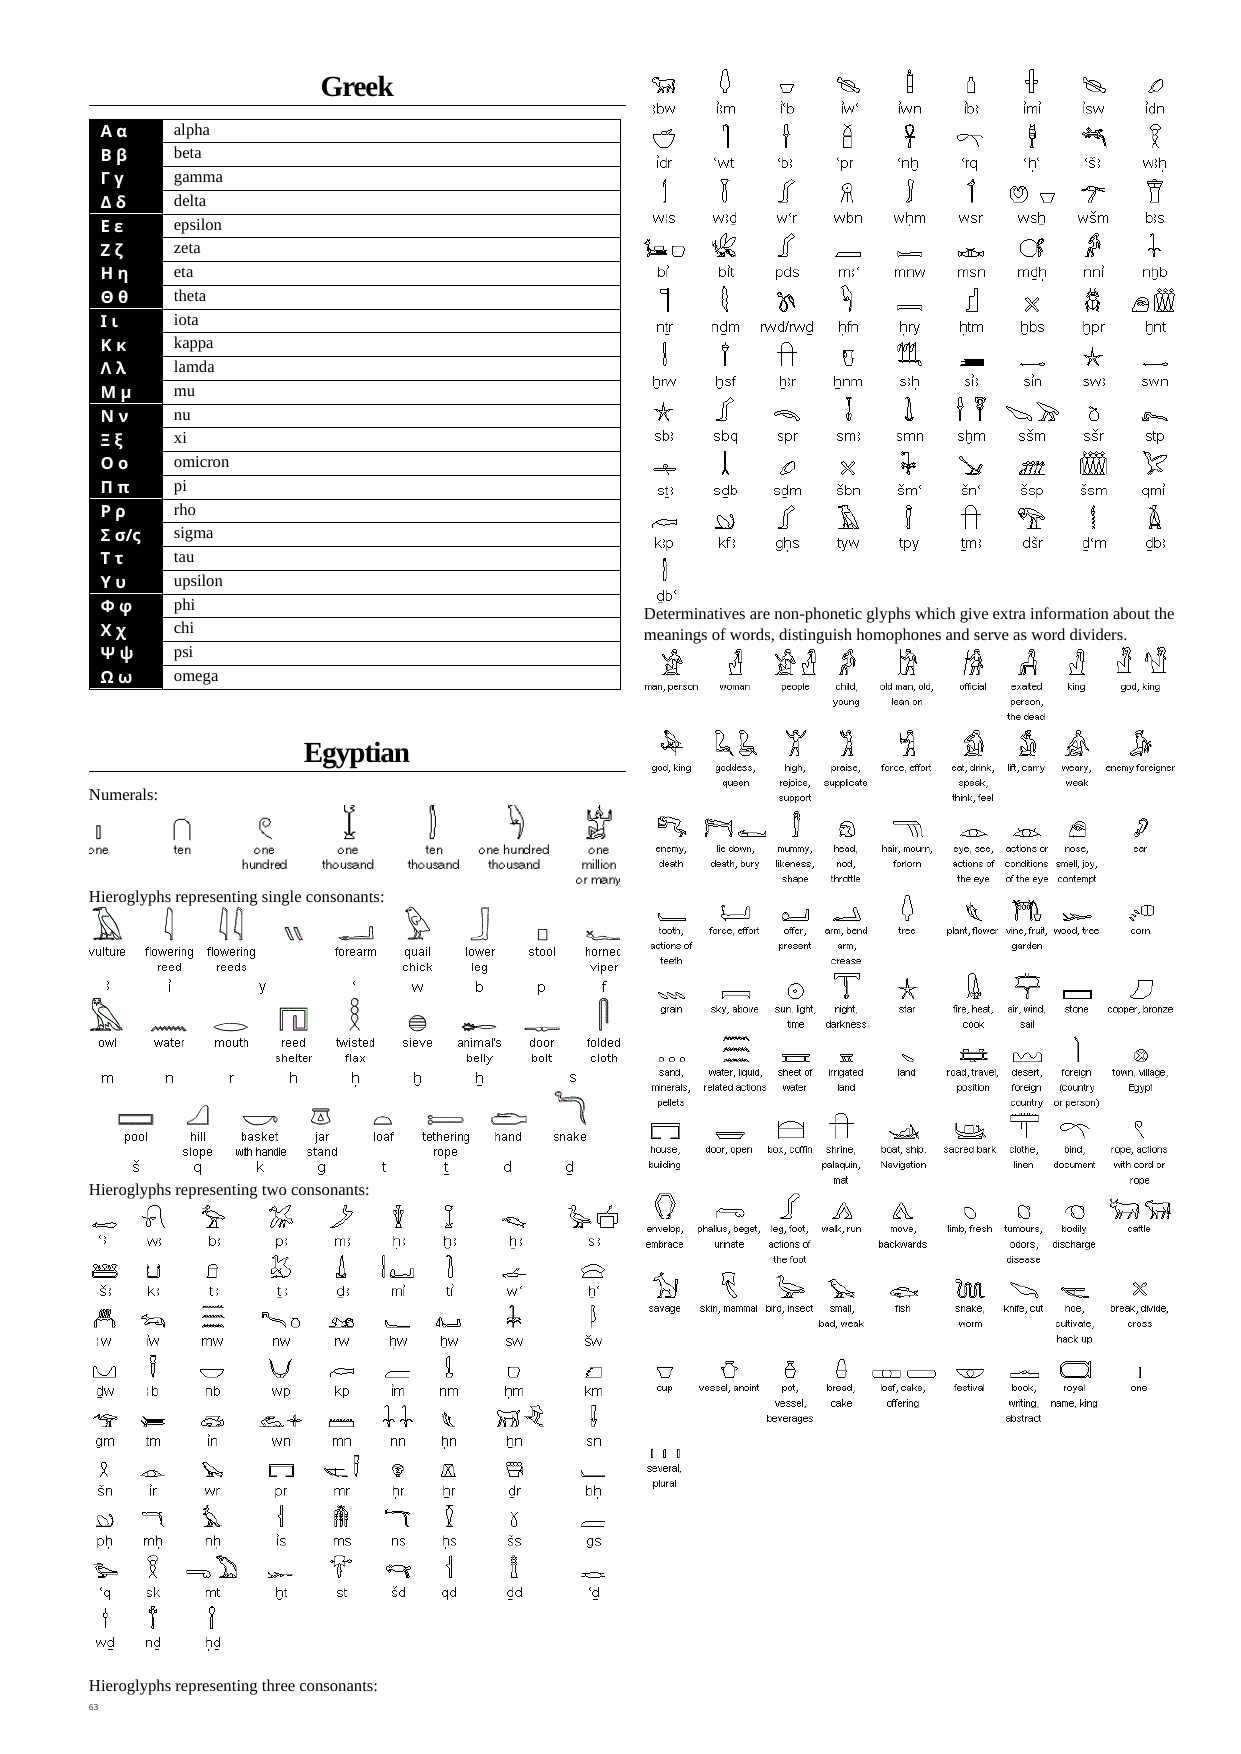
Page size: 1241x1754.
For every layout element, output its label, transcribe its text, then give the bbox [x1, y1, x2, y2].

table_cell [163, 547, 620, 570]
text Numerals: [89, 784, 626, 803]
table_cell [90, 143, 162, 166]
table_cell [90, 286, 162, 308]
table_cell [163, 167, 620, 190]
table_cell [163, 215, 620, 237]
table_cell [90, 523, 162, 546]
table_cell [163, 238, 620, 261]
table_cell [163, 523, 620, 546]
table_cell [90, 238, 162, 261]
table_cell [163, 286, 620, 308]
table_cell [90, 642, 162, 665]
text Determinatives are non-phonetic glyphs which give extra information about the meanings of words, distinguish homophones and serve as word dividers. [644, 604, 1181, 644]
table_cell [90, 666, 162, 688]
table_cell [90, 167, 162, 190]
picture [88, 907, 621, 1178]
picture [643, 645, 1176, 1491]
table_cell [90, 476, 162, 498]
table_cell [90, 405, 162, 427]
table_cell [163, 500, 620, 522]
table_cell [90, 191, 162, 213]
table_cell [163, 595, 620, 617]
picture [88, 1200, 621, 1654]
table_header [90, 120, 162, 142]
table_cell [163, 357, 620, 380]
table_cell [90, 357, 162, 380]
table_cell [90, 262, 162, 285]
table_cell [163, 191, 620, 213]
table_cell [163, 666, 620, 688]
subtitle Greek [89, 69, 626, 105]
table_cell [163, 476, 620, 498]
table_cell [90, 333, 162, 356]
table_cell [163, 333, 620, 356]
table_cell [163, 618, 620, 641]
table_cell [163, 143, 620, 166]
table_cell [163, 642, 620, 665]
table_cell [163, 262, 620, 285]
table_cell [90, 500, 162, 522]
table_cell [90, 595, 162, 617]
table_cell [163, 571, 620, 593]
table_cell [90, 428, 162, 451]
picture [88, 805, 621, 886]
text Hieroglyphs representing three consonants: [89, 1676, 626, 1695]
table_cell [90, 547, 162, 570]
subtitle Egyptian [89, 735, 626, 771]
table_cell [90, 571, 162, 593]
text Hieroglyphs representing single consonants: [89, 887, 626, 906]
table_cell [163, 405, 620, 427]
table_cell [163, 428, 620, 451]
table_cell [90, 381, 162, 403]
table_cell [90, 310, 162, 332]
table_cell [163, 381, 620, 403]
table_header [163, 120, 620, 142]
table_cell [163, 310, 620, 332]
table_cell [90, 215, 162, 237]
text Hieroglyphs representing two consonants: [89, 1179, 626, 1198]
picture [643, 69, 1176, 603]
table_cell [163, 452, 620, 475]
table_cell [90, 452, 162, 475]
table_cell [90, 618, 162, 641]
